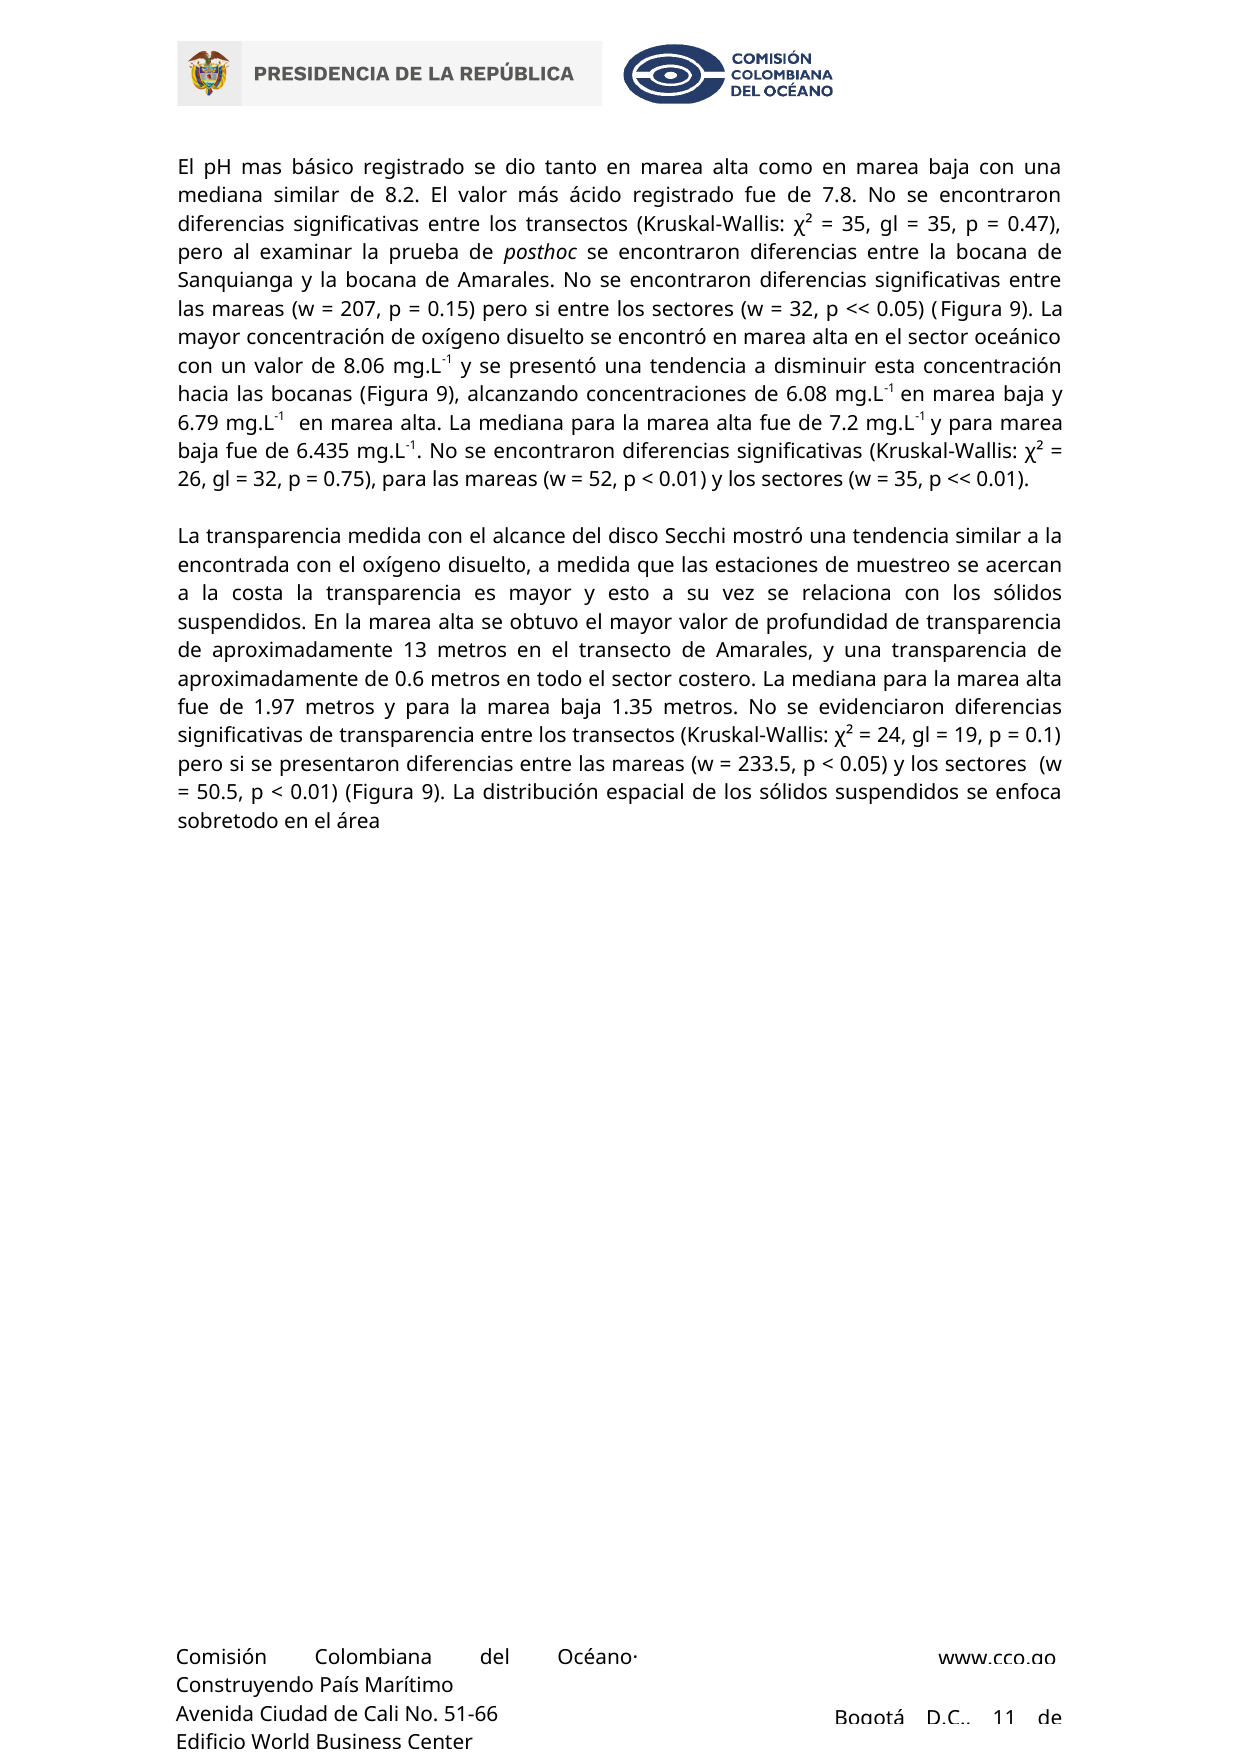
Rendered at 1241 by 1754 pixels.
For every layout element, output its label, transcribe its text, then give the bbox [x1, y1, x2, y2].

text El pH mas básico registrado se dio tanto en marea alta como en marea baja con una mediana similar de 8.2. El valor más ácido registrado fue de 7.8. No se encontraron diferencias significativas entre los transectos (Kruskal-Wallis: χ² = 35, gl = 35, p = 0.47), pero al examinar la prueba de posthoc se encontraron diferencias entre la bocana de Sanquianga y la bocana de Amarales. No se encontraron diferencias significativas entre las mareas (w = 207, p = 0.15) pero si entre los sectores (w = 32, p << 0.05) (Figura 9). La mayor concentración de oxígeno disuelto se encontró en marea alta en el sector oceánico con un valor de 8.06 mg.L-1 y se presentó una tendencia a disminuir esta concentración hacia las bocanas (Figura 9), alcanzando concentraciones de 6.08 mg.L-1 en marea baja y 6.79 mg.L-1 en marea alta. La mediana para la marea alta fue de 7.2 mg.L-1 y para marea baja fue de 6.435 mg.L-1. No se encontraron diferencias significativas (Kruskal-Wallis: χ² = 26, gl = 32, p = 0.75), para las mareas (w = 52, p < 0.01) y los sectores (w = 35, p << 0.01). [177, 152, 1063, 493]
text La transparencia medida con el alcance del disco Secchi mostró una tendencia similar a la encontrada con el oxígeno disuelto, a medida que las estaciones de muestreo se acercan a la costa la transparencia es mayor y esto a su vez se relaciona con los sólidos suspendidos. En la marea alta se obtuvo el mayor valor de profundidad de transparencia de aproximadamente 13 metros en el transecto de Amarales, y una transparencia de aproximadamente de 0.6 metros en todo el sector costero. La mediana para la marea alta fue de 1.97 metros y para la marea baja 1.35 metros. No se evidenciaron diferencias significativas de transparencia entre los transectos (Kruskal-Wallis: χ² = 24, gl = 19, p = 0.1) pero si se presentaron diferencias entre las mareas (w = 233.5, p < 0.05) y los sectores (w = 50.5, p < 0.01) (Figura 9). La distribución espacial de los sólidos suspendidos se enfoca sobretodo en el área [177, 521, 1063, 834]
picture [177, 41, 603, 106]
picture [642, 42, 824, 107]
